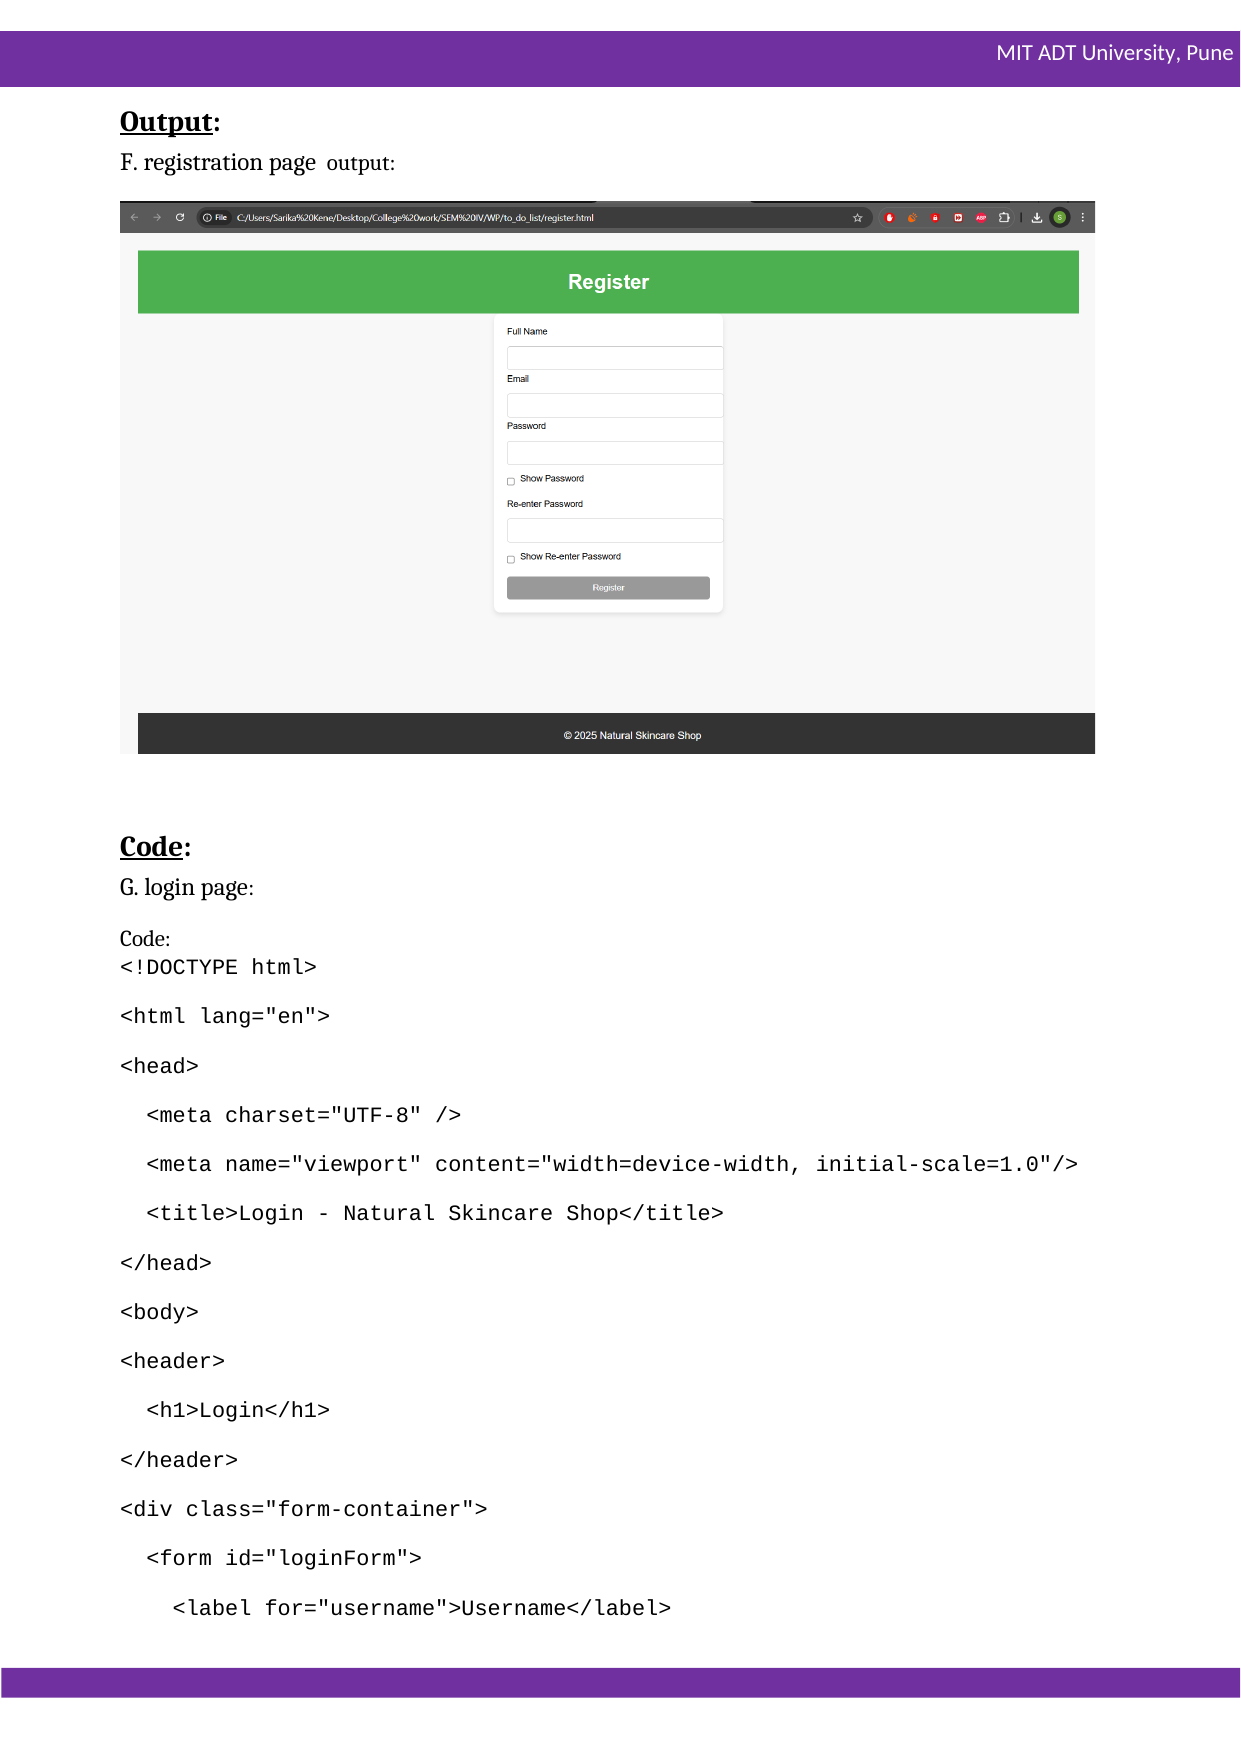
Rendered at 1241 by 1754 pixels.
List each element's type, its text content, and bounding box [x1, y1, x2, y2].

text <meta name="viewport" content="width=device-width, initial-scale=1.0"/> [120, 1153, 1195, 1178]
text <html lang="en"> [120, 1006, 1195, 1030]
text <form id="loginForm"> [120, 1547, 1195, 1572]
text G. login page: [120, 872, 1195, 901]
text <head> [120, 1055, 1195, 1079]
text <meta charset="UTF-8" /> [120, 1104, 1195, 1129]
text </head> [120, 1252, 1195, 1277]
text <header> [120, 1350, 1195, 1375]
text <h1>Login</h1> [120, 1400, 1195, 1424]
text <title>Login - Natural Skincare Shop</title> [120, 1203, 1195, 1227]
text Code: <!DOCTYPE html> [120, 926, 1195, 981]
text F. registration page output: [120, 148, 1195, 176]
subtitle Output: [120, 105, 1195, 138]
text <label for="username">Username</label> [120, 1597, 1195, 1622]
text <div class="form-container"> [120, 1498, 1195, 1523]
picture [120, 201, 1096, 754]
subtitle Code: [120, 830, 1195, 863]
text <body> [120, 1301, 1195, 1326]
text </header> [120, 1449, 1195, 1474]
